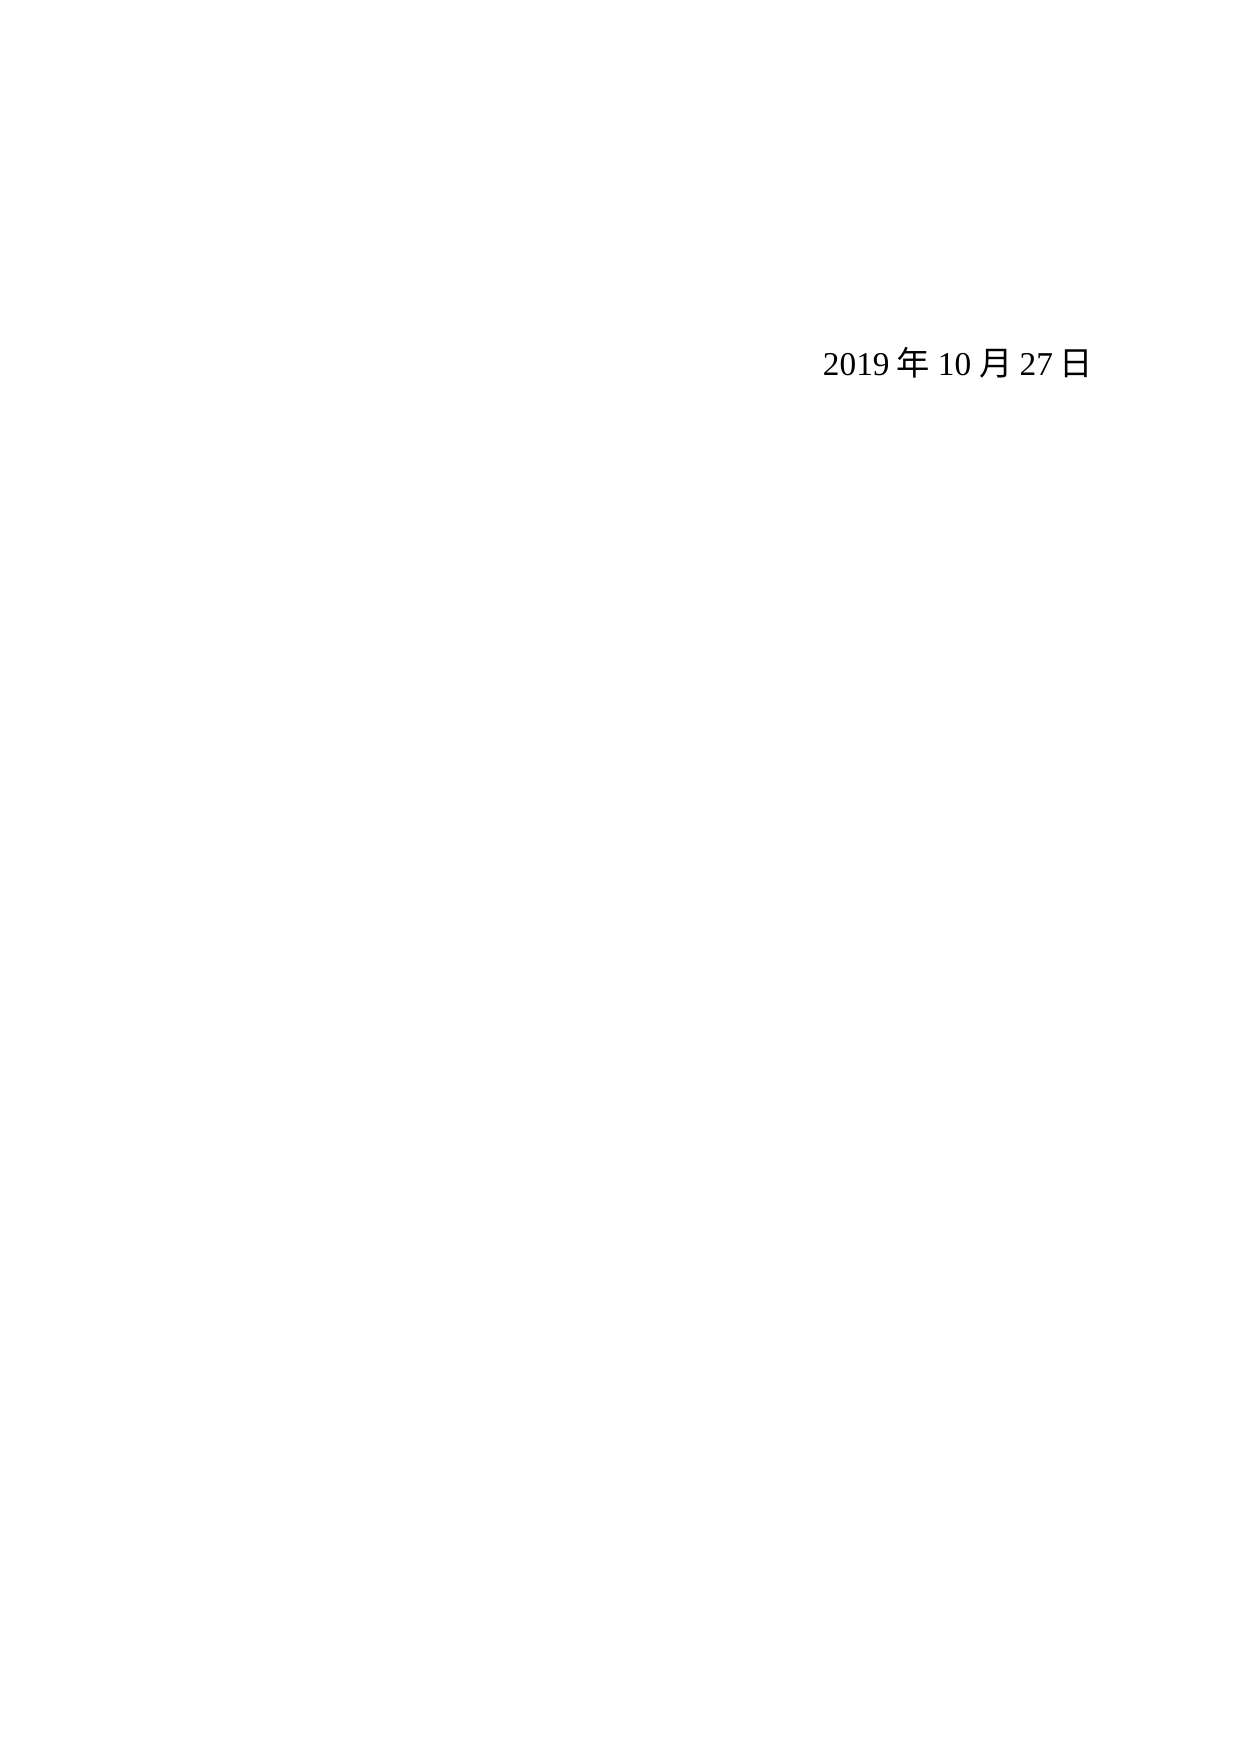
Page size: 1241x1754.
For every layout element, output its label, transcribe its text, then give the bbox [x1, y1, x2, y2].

text 2019年 10 月27日 [148, 329, 1092, 394]
